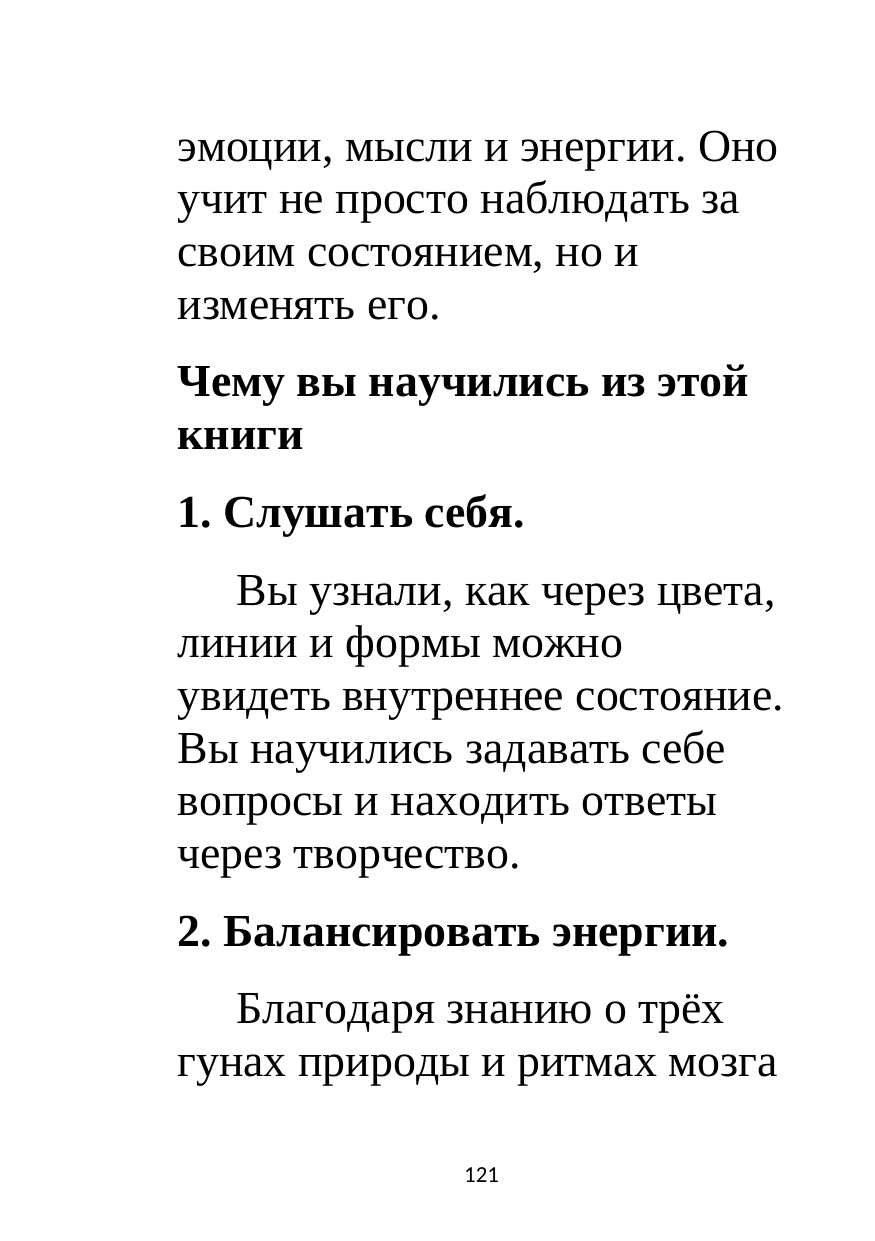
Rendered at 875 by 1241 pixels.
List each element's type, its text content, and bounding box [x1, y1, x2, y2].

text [177, 118, 786, 329]
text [177, 981, 786, 1086]
text 1. Слушать себя. [177, 484, 786, 537]
text Чему вы научились из этой книги [177, 354, 786, 459]
text Вы узнали, как через цвета, линии и формы можно увидеть внутреннее состояние. Вы научились задавать себе вопросы и находить ответы через творчество. [177, 562, 786, 878]
text 2. Балансировать энергии. [177, 903, 786, 956]
